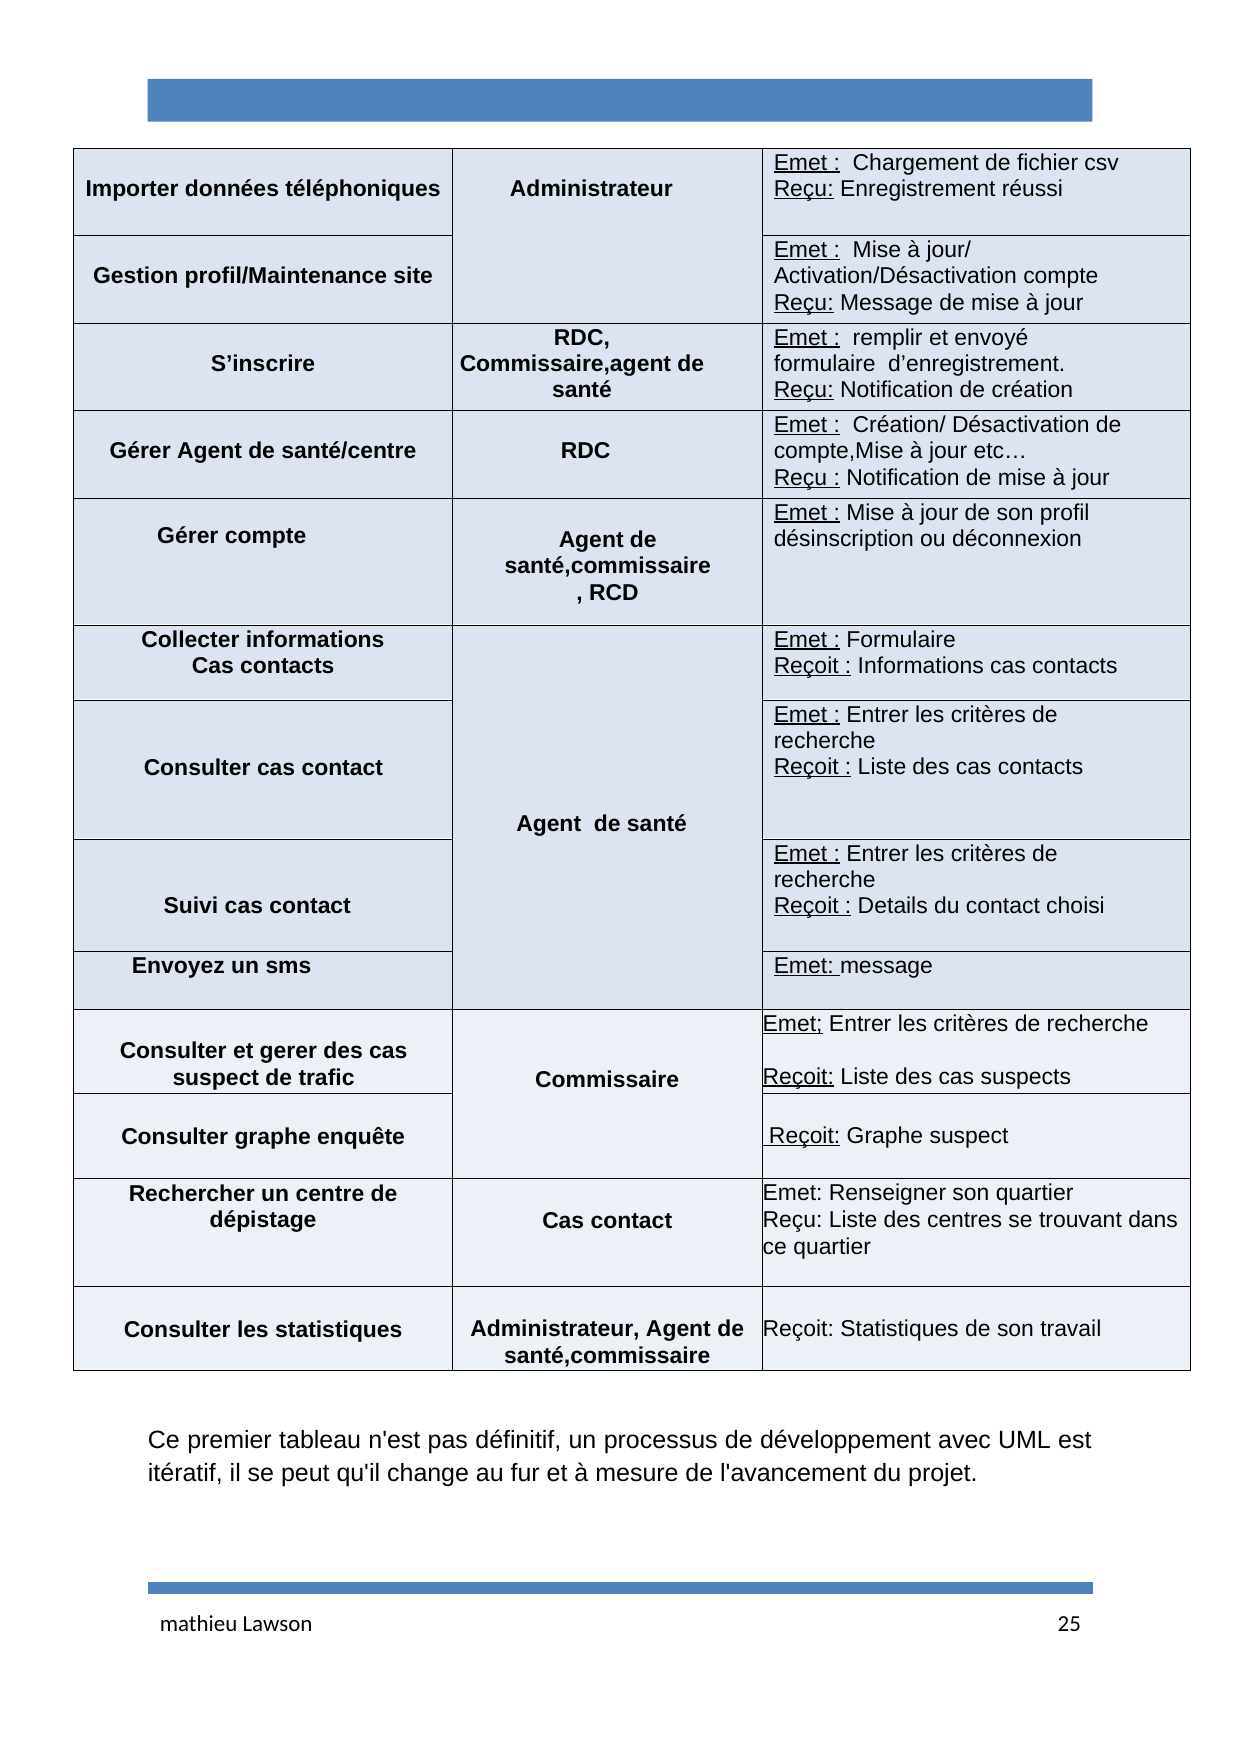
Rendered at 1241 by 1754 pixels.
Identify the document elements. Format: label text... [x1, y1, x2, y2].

table_cell Commissaire [453, 1010, 762, 1178]
table_cell Emet : Mise à jour de son profil désinscription ou déconnexion [763, 499, 1190, 624]
table_cell Emet: Renseigner son quartier Reçu: Liste des centres se trouvant dans ce quartier [763, 1179, 1190, 1286]
table_cell RDC, Commissaire,agent de santé [453, 324, 762, 410]
text Ce premier tableau n'est pas définitif, un processus de développement avec UML est itératif, il se peut qu'il change au fur et à mesure de l'avancement du projet. [148, 1425, 1093, 1487]
table_cell Emet : Entrer les critères de recherche Reçoit : Liste des cas contacts [763, 701, 1190, 838]
table_cell Importer données téléphoniques [74, 149, 452, 235]
table_cell Consulter graphe enquête [74, 1094, 452, 1178]
table_cell Emet : remplir et envoyé formulaire d’enregistrement. Reçu: Notification de création [763, 324, 1190, 410]
table_cell Emet : Mise à jour/ Activation/Désactivation compte Reçu: Message de mise à jour [763, 236, 1190, 323]
table_cell Emet : Formulaire Reçoit : Informations cas contacts [763, 626, 1190, 699]
table_cell Agent de santé,commissaire, RCD [453, 499, 762, 624]
table_cell Consulter et gerer des cas suspect de trafic [74, 1010, 452, 1093]
table_cell Emet : Création/ Désactivation de compte,Mise à jour etc… Reçu : Notification de mise à jour [763, 411, 1190, 498]
table_cell Gestion profil/Maintenance site [74, 236, 452, 323]
table_cell Gérer Agent de santé/centre [74, 411, 452, 498]
table_cell Consulter les statistiques [74, 1287, 452, 1370]
table_cell S’inscrire [74, 324, 452, 410]
table_cell Consulter cas contact [74, 701, 452, 838]
table_cell Emet : Entrer les critères de recherche Reçoit : Details du contact choisi [763, 840, 1190, 951]
table_cell Emet : Chargement de fichier csv Reçu: Enregistrement réussi [763, 149, 1190, 235]
table_cell Administrateur [453, 149, 762, 323]
table_cell Administrateur, Agent de santé,commissaire [453, 1287, 762, 1370]
table_cell Suivi cas contact [74, 840, 452, 951]
table_cell Agent de santé [453, 626, 762, 1009]
table_cell Gérer compte [74, 499, 452, 624]
table_cell Reçoit: Statistiques de son travail [763, 1287, 1190, 1370]
table_cell Cas contact [453, 1179, 762, 1286]
table_cell Emet: message [763, 952, 1190, 1009]
table_cell RDC [453, 411, 762, 498]
table_cell Collecter informations Cas contacts [74, 626, 452, 699]
table_cell Reçoit: Graphe suspect [763, 1094, 1190, 1178]
table_cell Envoyez un sms [74, 952, 452, 1009]
table_cell Rechercher un centre de dépistage [74, 1179, 452, 1286]
table_cell Emet; Entrer les critères de recherche Reçoit: Liste des cas suspects [763, 1010, 1190, 1093]
